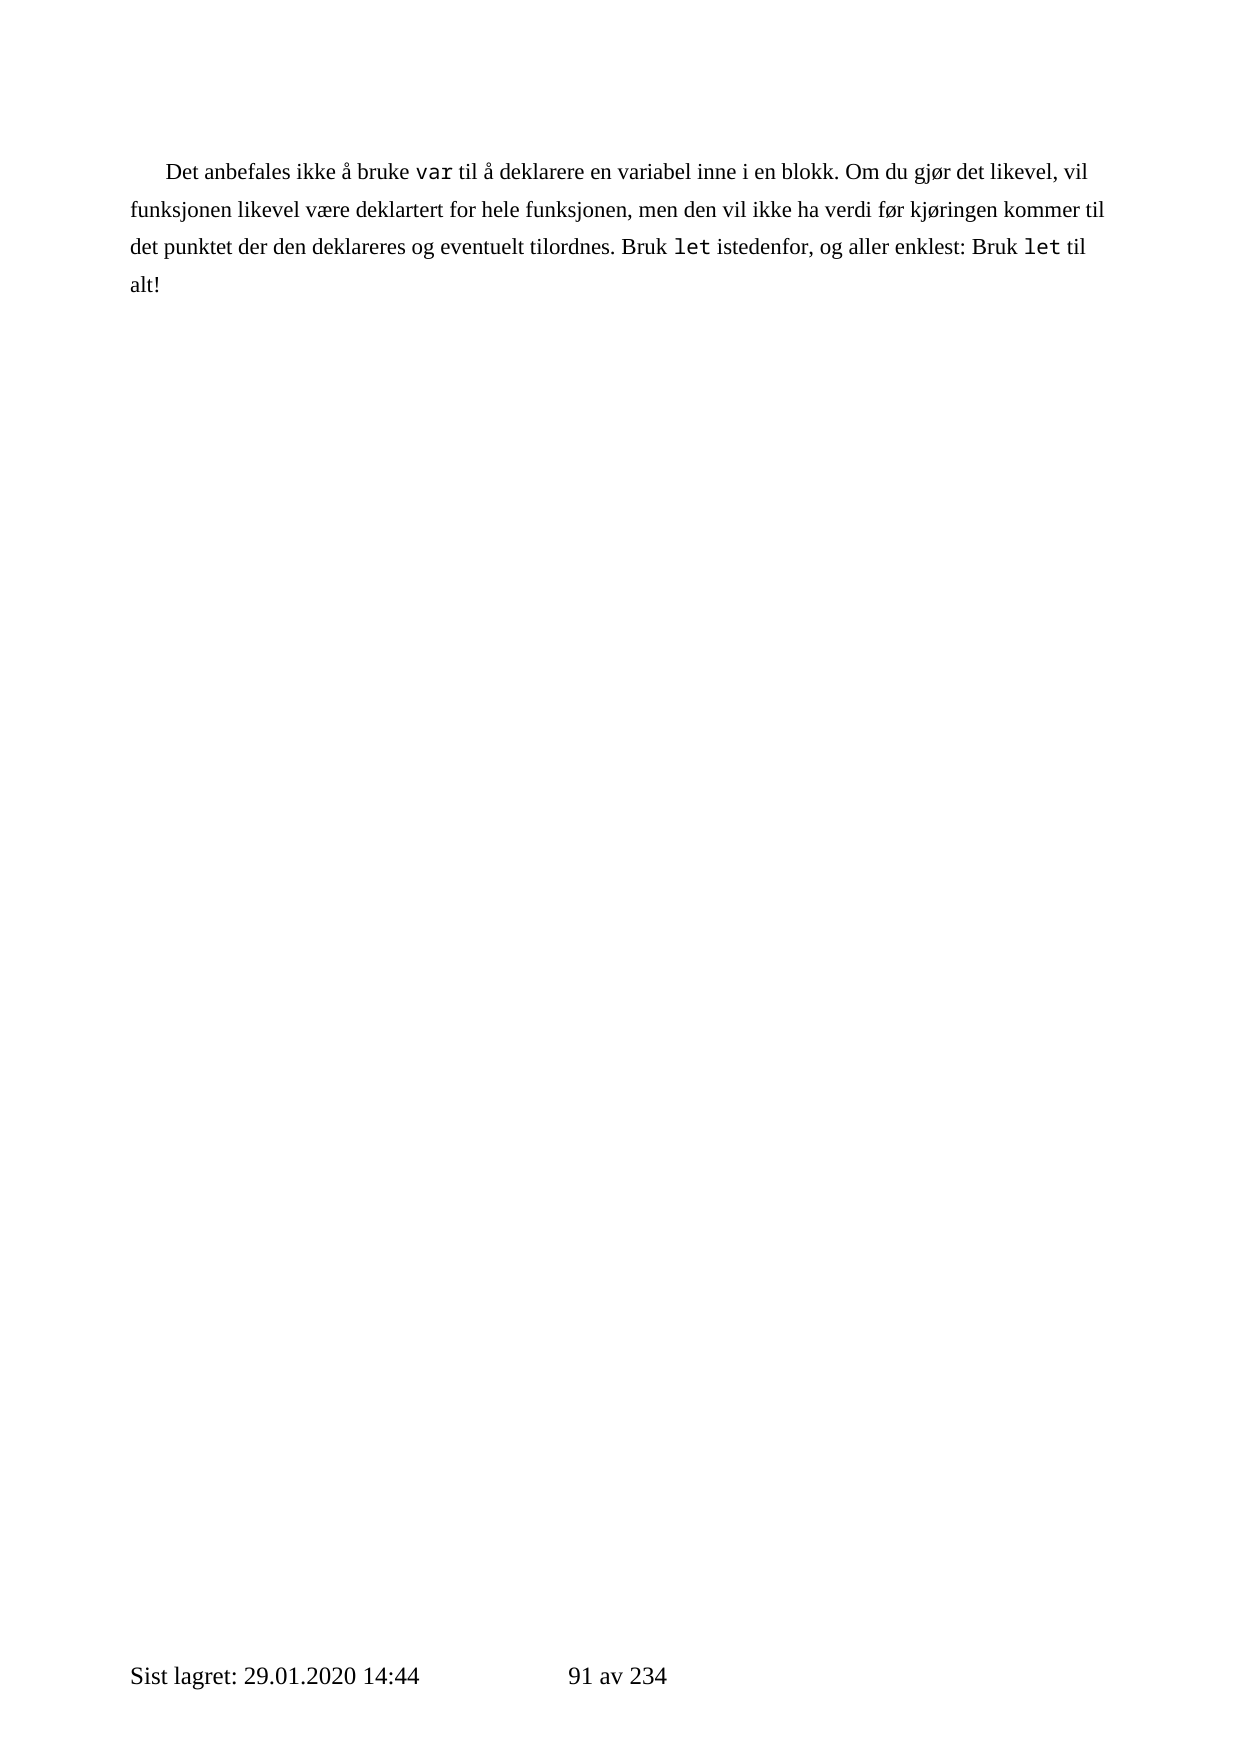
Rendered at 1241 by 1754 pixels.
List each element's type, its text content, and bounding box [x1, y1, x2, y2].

text Det anbefales ikke å bruke var til å deklarere en variabel inne i en blokk. Om du gjør det likevel, vil funksjonen likevel være deklartert for hele funksjonen, men den vil ikke ha verdi før kjøringen kommer til det punktet der den deklareres og eventuelt tilordnes. Bruk let istedenfor, og aller enklest: Bruk let til alt! [130, 148, 1110, 298]
